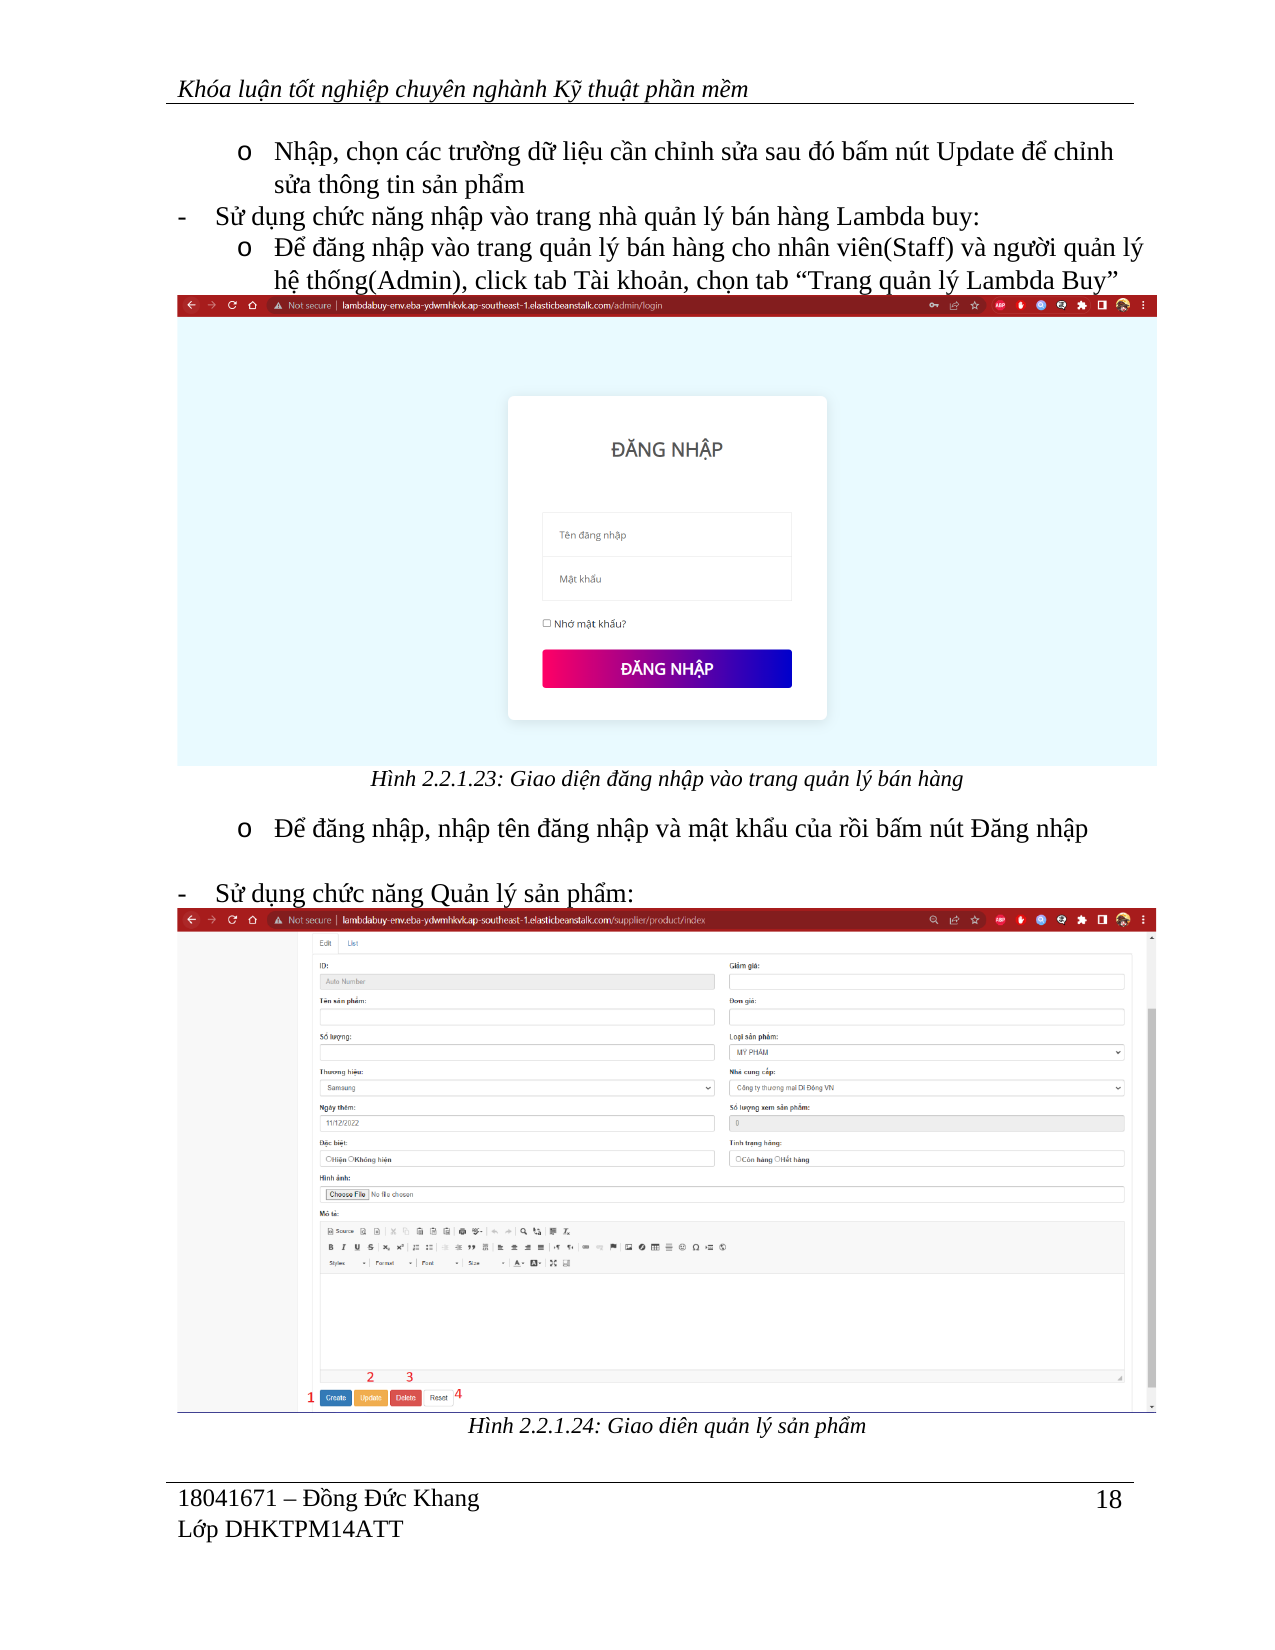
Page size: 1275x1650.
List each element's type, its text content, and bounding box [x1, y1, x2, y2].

list Để đăng nhập, nhập tên đăng nhập và mật khẩu của rồi bấm nút Đăng nhập [236, 813, 1157, 846]
picture [177, 295, 1157, 766]
list Để đăng nhập vào trang quản lý bán hàng cho nhân viên(Staff) và người quản lý hệ thống(Admin), click tab Tài khoản, chọn tab “Trang quản lý Lambda Buy” [236, 231, 1157, 295]
picture [177, 908, 1157, 1413]
list Sử dụng chức năng Quản lý sản phẩm: [177, 877, 1157, 908]
text Hình 2.2.1.23: Giao diện đăng nhập vào trang quản lý bán hàng [177, 766, 1157, 792]
list Nhập, chọn các trường dữ liệu cần chỉnh sửa sau đó bấm nút Update để chỉnh sửa thông tin sản phẩm [236, 135, 1157, 200]
list Sử dụng chức năng nhập vào trang nhà quản lý bán hàng Lambda buy: [177, 200, 1157, 231]
text Hình 2.2.1.24: Giao diên quản lý sản phẩm [177, 1413, 1157, 1439]
